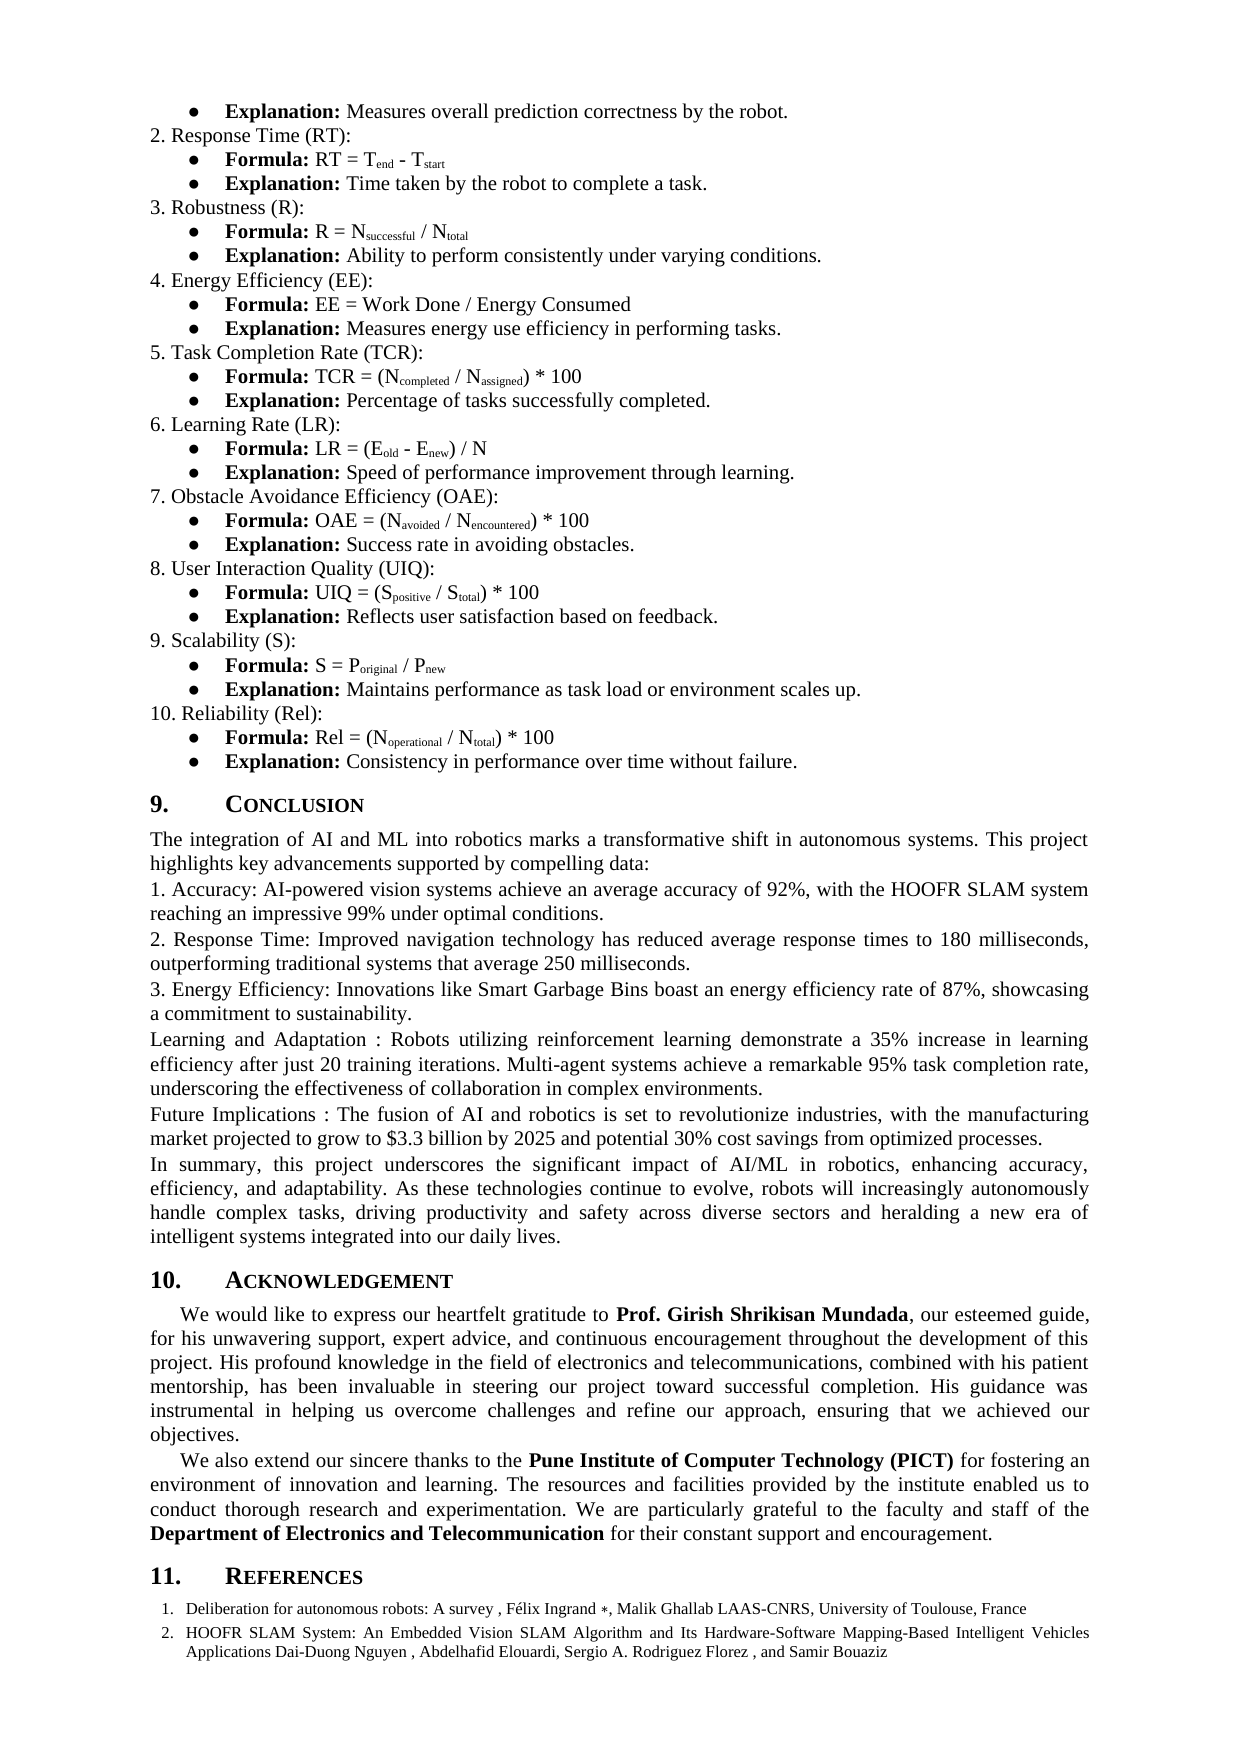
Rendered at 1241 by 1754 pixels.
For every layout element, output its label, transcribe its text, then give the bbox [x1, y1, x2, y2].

text 3. Energy Efficiency: Innovations like Smart Garbage Bins boast an energy efficiency rate of 87%, showcasing a commitment to sustainability. [150, 977, 1090, 1025]
subtitle 10. Acknowledgement [150, 1265, 1090, 1293]
list Deliberation for autonomous robots: A survey , Félix Ingrand ∗, Malik Ghallab LAAS-CNRS, University of Toulouse, France [174, 1598, 1090, 1618]
text We also extend our sincere thanks to the Pune Institute of Computer Technology (PICT) for fostering an environment of innovation and learning. The resources and facilities provided by the institute enabled us to conduct thorough research and experimentation. We are particularly grateful to the faculty and staff of the Department of Electronics and Telecommunication for their constant support and encouragement. [150, 1448, 1090, 1544]
text In summary, this project underscores the significant impact of AI/ML in robotics, enhancing accuracy, efficiency, and adaptability. As these technologies continue to evolve, robots will increasingly autonomously handle complex tasks, driving productivity and safety across diverse sectors and heralding a new era of intelligent systems integrated into our daily lives. [150, 1152, 1090, 1248]
subtitle 11. References [150, 1561, 1090, 1590]
list Formula: Rel = (Noperational / Ntotal) * 100 [187, 725, 1090, 749]
list Explanation: Success rate in avoiding obstacles. [187, 532, 1090, 556]
text 4. Energy Efficiency (EE): [150, 267, 1090, 292]
text 1. Accuracy: AI-powered vision systems achieve an average accuracy of 92%, with the HOOFR SLAM system reaching an impressive 99% under optimal conditions. [150, 877, 1090, 925]
list Formula: LR = (Eold - Enew) / N [187, 436, 1090, 460]
text 9. Scalability (S): [150, 628, 1090, 652]
list Explanation: Time taken by the robot to complete a task. [187, 171, 1090, 195]
text 7. Obstacle Avoidance Efficiency (OAE): [150, 484, 1090, 508]
text 5. Task Completion Rate (TCR): [150, 340, 1090, 364]
text 3. Robustness (R): [150, 195, 1090, 219]
subtitle 9. Conclusion [150, 789, 1090, 818]
list Formula: EE = Work Done / Energy Consumed [187, 292, 1090, 316]
list Formula: UIQ = (Spositive / Stotal) * 100 [187, 580, 1090, 604]
list Explanation: Maintains performance as task load or environment scales up. [187, 677, 1090, 701]
list Formula: S = Poriginal / Pnew [187, 652, 1090, 677]
list Formula: TCR = (Ncompleted / Nassigned) * 100 [187, 364, 1090, 388]
text 6. Learning Rate (LR): [150, 412, 1090, 436]
text Learning and Adaptation : Robots utilizing reinforcement learning demonstrate a 35% increase in learning efficiency after just 20 training iterations. Multi-agent systems achieve a remarkable 95% task completion rate, underscoring the effectiveness of collaboration in complex environments. [150, 1027, 1090, 1099]
list Explanation: Measures overall prediction correctness by the robot. [187, 99, 1090, 123]
list Explanation: Ability to perform consistently under varying conditions. [187, 243, 1090, 267]
text Future Implications : The fusion of AI and robotics is set to revolutionize industries, with the manufacturing market projected to grow to $3.3 billion by 2025 and potential 30% cost savings from optimized processes. [150, 1102, 1090, 1150]
list Explanation: Measures energy use efficiency in performing tasks. [187, 316, 1090, 340]
text 2. Response Time: Improved navigation technology has reduced average response times to 180 milliseconds, outperforming traditional systems that average 250 milliseconds. [150, 927, 1090, 975]
text The integration of AI and ML into robotics marks a transformative shift in autonomous systems. This project highlights key advancements supported by compelling data: [150, 827, 1090, 875]
text We would like to express our heartfelt gratitude to Prof. Girish Shrikisan Mundada, our esteemed guide, for his unwavering support, expert advice, and continuous encouragement throughout the development of this project. His profound knowledge in the field of electronics and telecommunications, combined with his patient mentorship, has been invaluable in steering our project toward successful completion. His guidance was instrumental in helping us overcome challenges and refine our approach, ensuring that we achieved our objectives. [150, 1302, 1090, 1446]
list Formula: RT = Tend - Tstart [187, 147, 1090, 171]
list Explanation: Percentage of tasks successfully completed. [187, 388, 1090, 412]
text 10. Reliability (Rel): [150, 701, 1090, 725]
list Explanation: Reflects user satisfaction based on feedback. [187, 604, 1090, 628]
list Formula: OAE = (Navoided / Nencountered) * 100 [187, 508, 1090, 532]
list Formula: R = Nsuccessful / Ntotal [187, 219, 1090, 243]
text 2. Response Time (RT): [150, 123, 1090, 147]
list Explanation: Speed of performance improvement through learning. [187, 460, 1090, 484]
text 8. User Interaction Quality (UIQ): [150, 556, 1090, 580]
list Explanation: Consistency in performance over time without failure. [187, 749, 1090, 773]
list HOOFR SLAM System: An Embedded Vision SLAM Algorithm and Its Hardware-Software Mapping-Based Intelligent Vehicles Applications Dai-Duong Nguyen , Abdelhafid Elouardi, Sergio A. Rodriguez Florez , and Samir Bouaziz [174, 1623, 1090, 1661]
